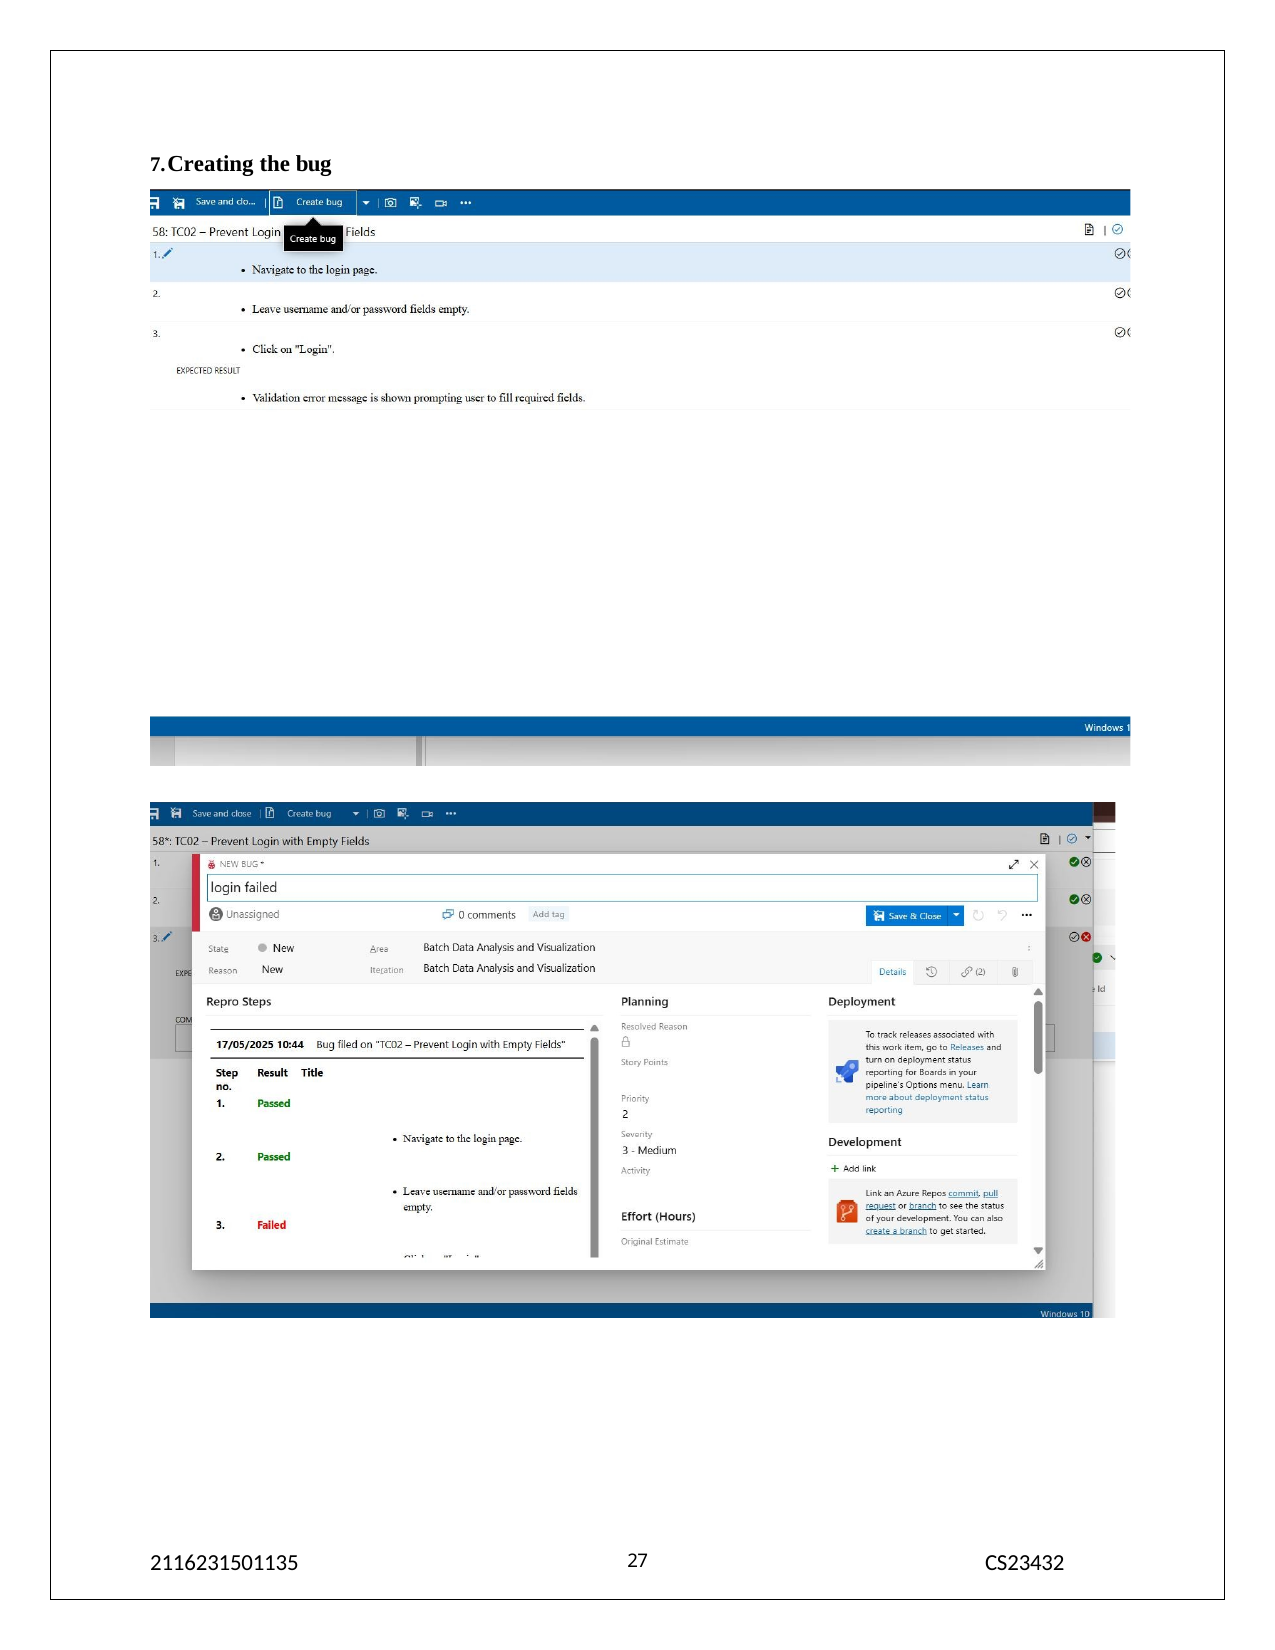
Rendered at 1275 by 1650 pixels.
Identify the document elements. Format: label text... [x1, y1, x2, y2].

picture [150, 189, 1131, 766]
list Creating the bug [150, 150, 1200, 176]
picture [150, 802, 1116, 1318]
